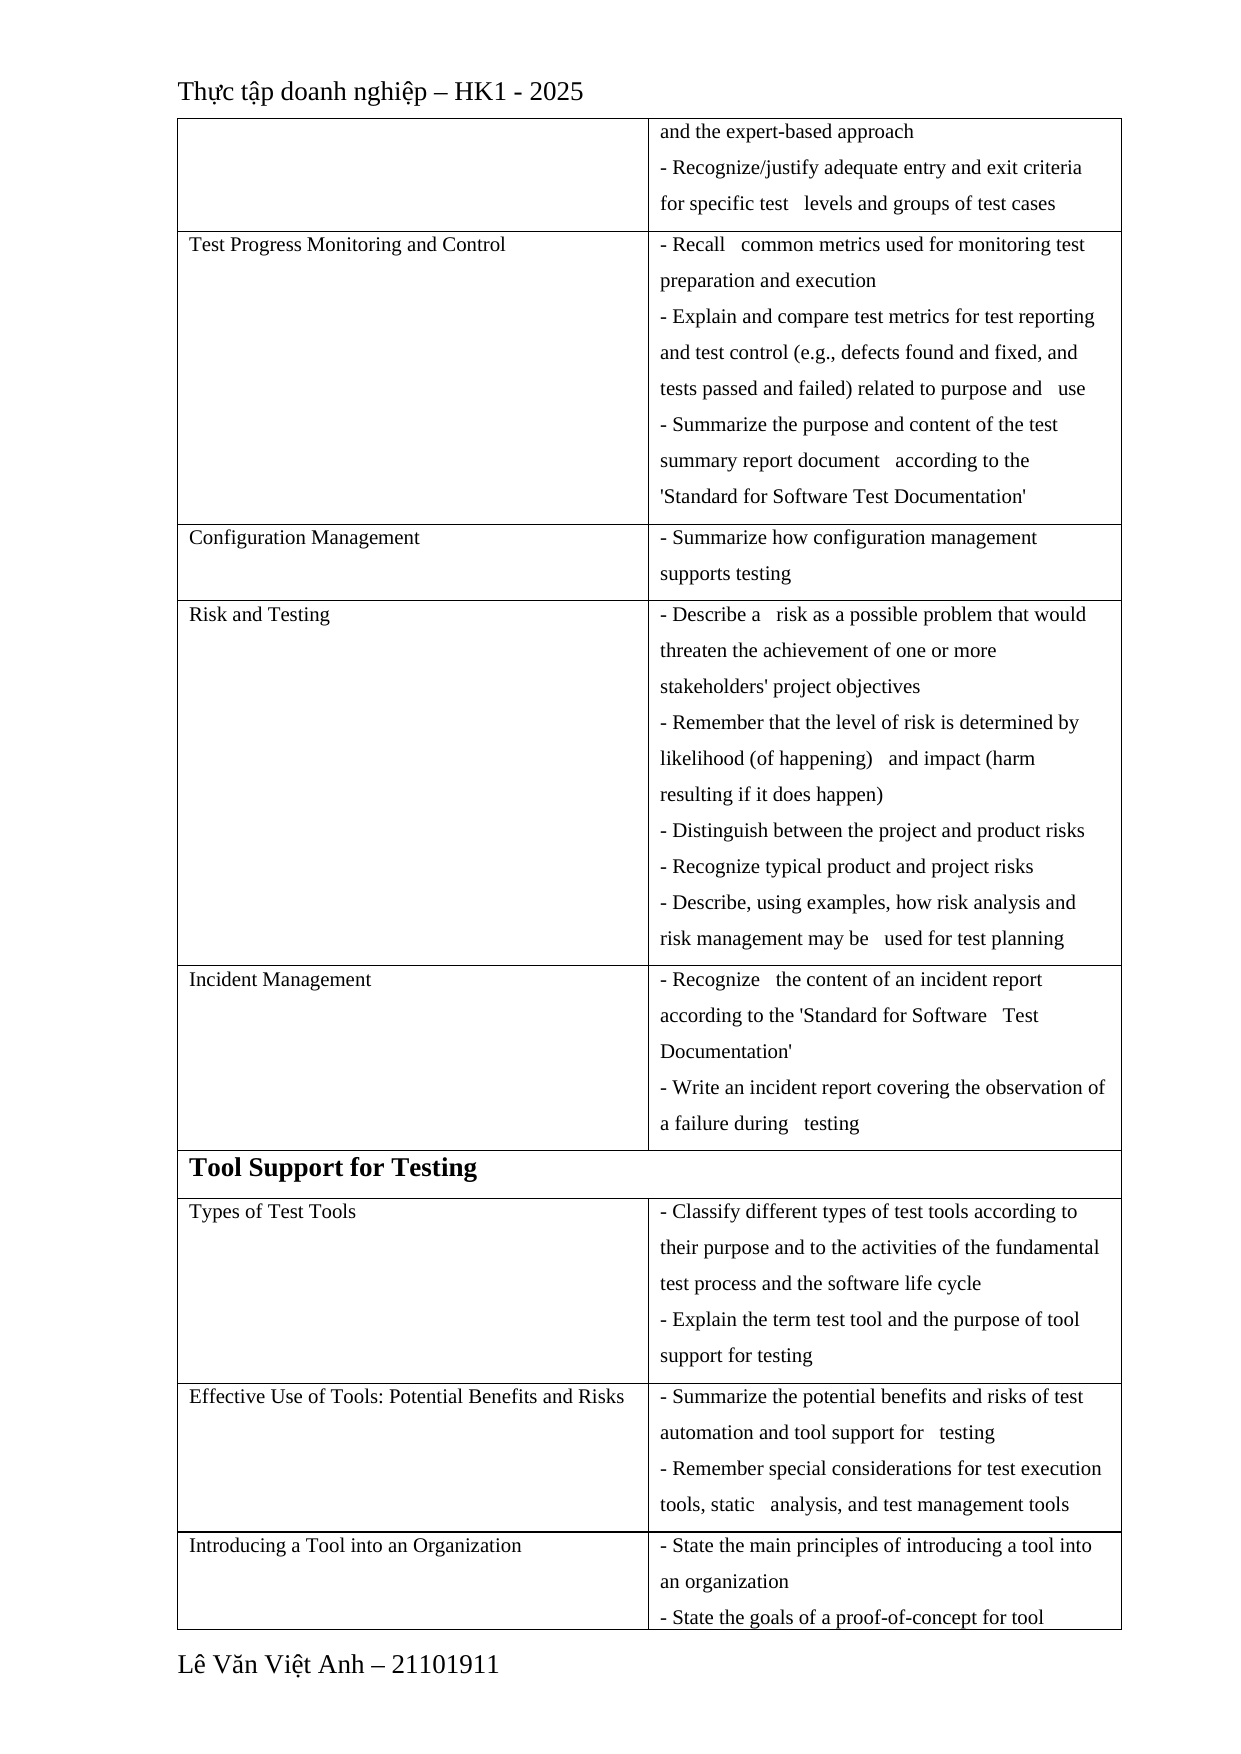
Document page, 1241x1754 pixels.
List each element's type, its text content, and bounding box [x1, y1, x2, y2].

table_cell Risk and Testing [178, 601, 648, 965]
table_cell - Describe a risk as a possible problem that would threaten the achievement of one or more stakeholders' project objectives - Remember that the level of risk is determined by likelihood (of happening) and impact (harm resulting if it does happen) - Distinguish between the project and product risks - Recognize typical product and project risks - Describe, using examples, how risk analysis and risk management may be used for test planning [649, 601, 1121, 965]
table_cell Types of Test Tools [178, 1199, 648, 1383]
table_cell Configuration Management [178, 525, 648, 600]
table_cell - Summarize the potential benefits and risks of test automation and tool support for testing - Remember special considerations for test execution tools, static analysis, and test management tools [649, 1384, 1121, 1531]
table_cell Incident Management [178, 966, 648, 1150]
table_cell - Recall common metrics used for monitoring test preparation and execution - Explain and compare test metrics for test reporting and test control (e.g., defects found and fixed, and tests passed and failed) related to purpose and use - Summarize the purpose and content of the test summary report document according to the 'Standard for Software Test Documentation' [649, 232, 1121, 524]
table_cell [178, 119, 648, 231]
table_cell - Recognize the content of an incident report according to the 'Standard for Software Test Documentation' - Write an incident report covering the observation of a failure during testing [649, 966, 1121, 1150]
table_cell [178, 1533, 648, 1629]
table_cell Effective Use of Tools: Potential Benefits and Risks [178, 1384, 648, 1531]
table_cell Test Progress Monitoring and Control [178, 232, 648, 524]
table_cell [649, 119, 1121, 231]
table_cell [649, 1533, 1121, 1629]
table_cell Tool Support for Testing [178, 1151, 1121, 1198]
table_cell - Classify different types of test tools according to their purpose and to the activities of the fundamental test process and the software life cycle - Explain the term test tool and the purpose of tool support for testing [649, 1199, 1121, 1383]
table_cell - Summarize how configuration management supports testing [649, 525, 1121, 600]
